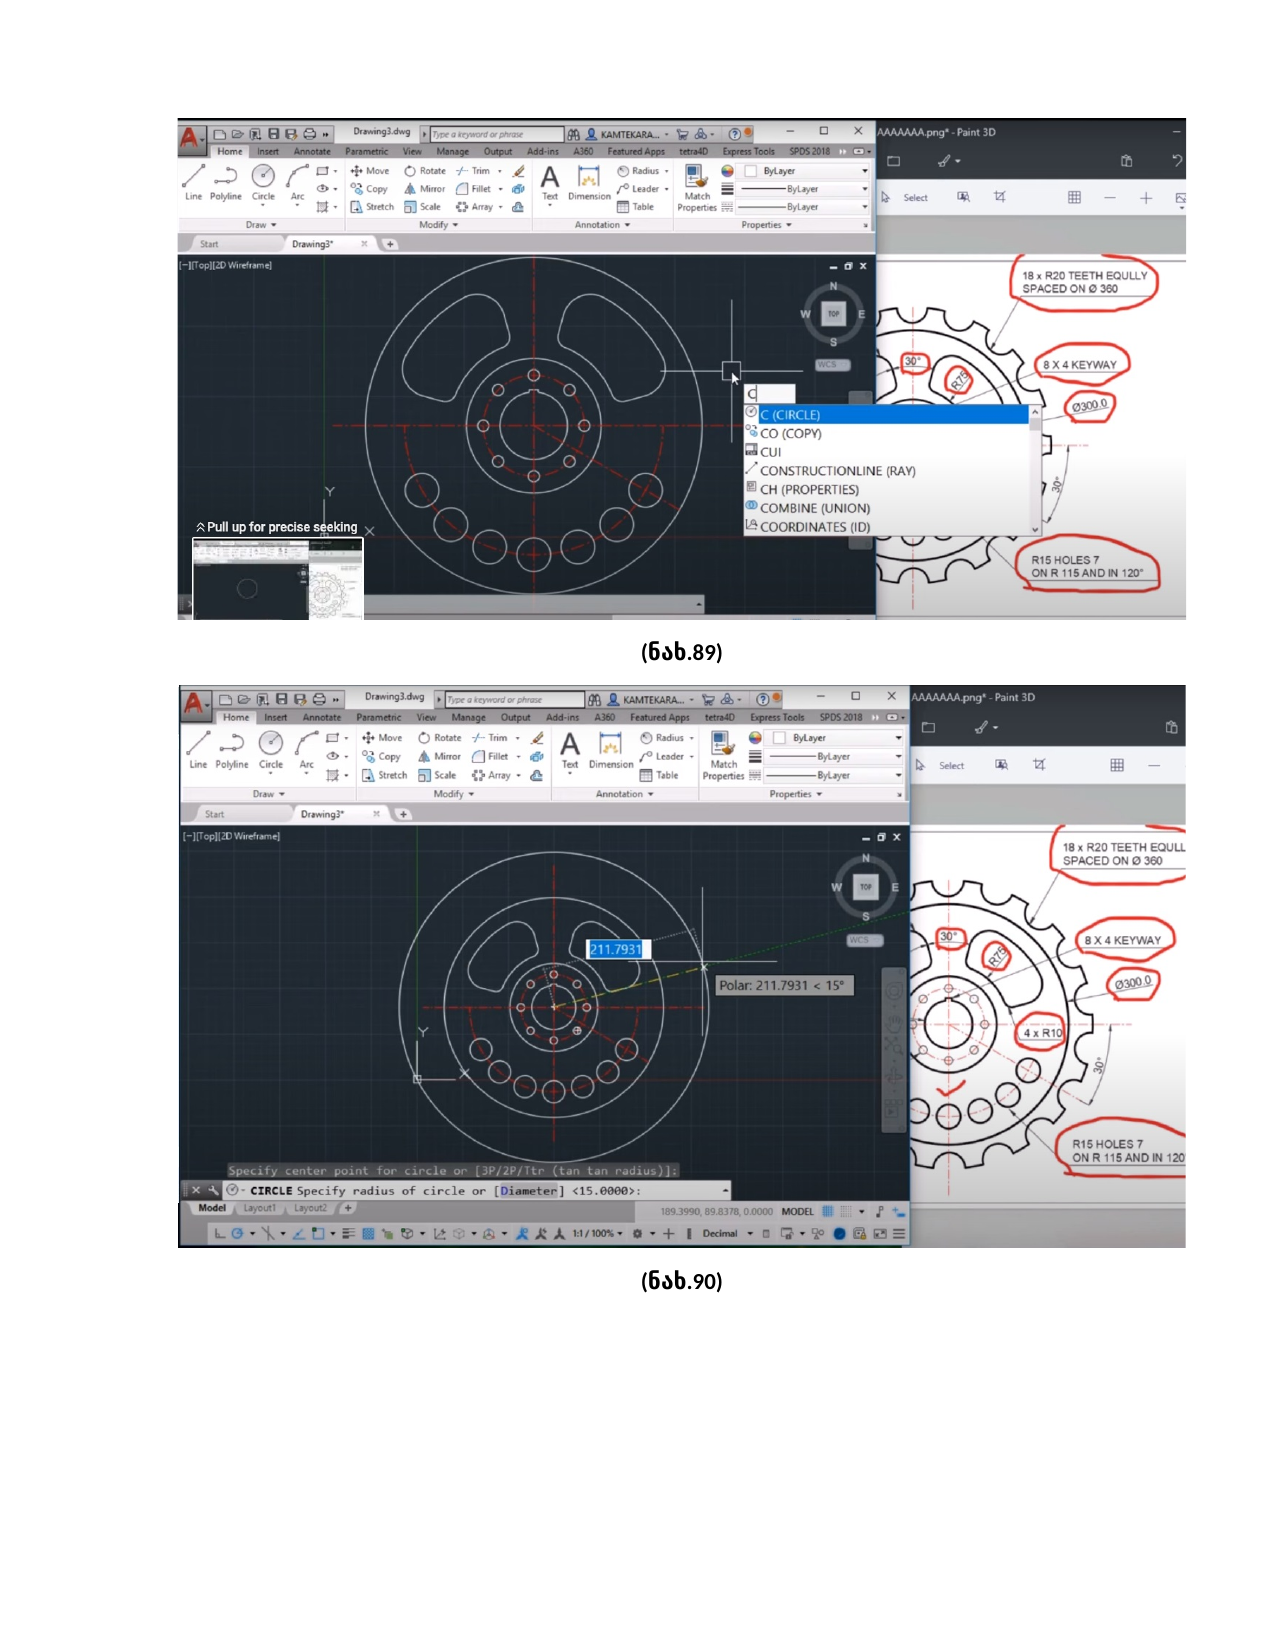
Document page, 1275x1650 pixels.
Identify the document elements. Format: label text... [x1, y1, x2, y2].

text (ნახ.90) [177, 1267, 1186, 1295]
text (ნახ.89) [177, 638, 1186, 666]
picture [177, 118, 1187, 620]
picture [178, 685, 1186, 1248]
